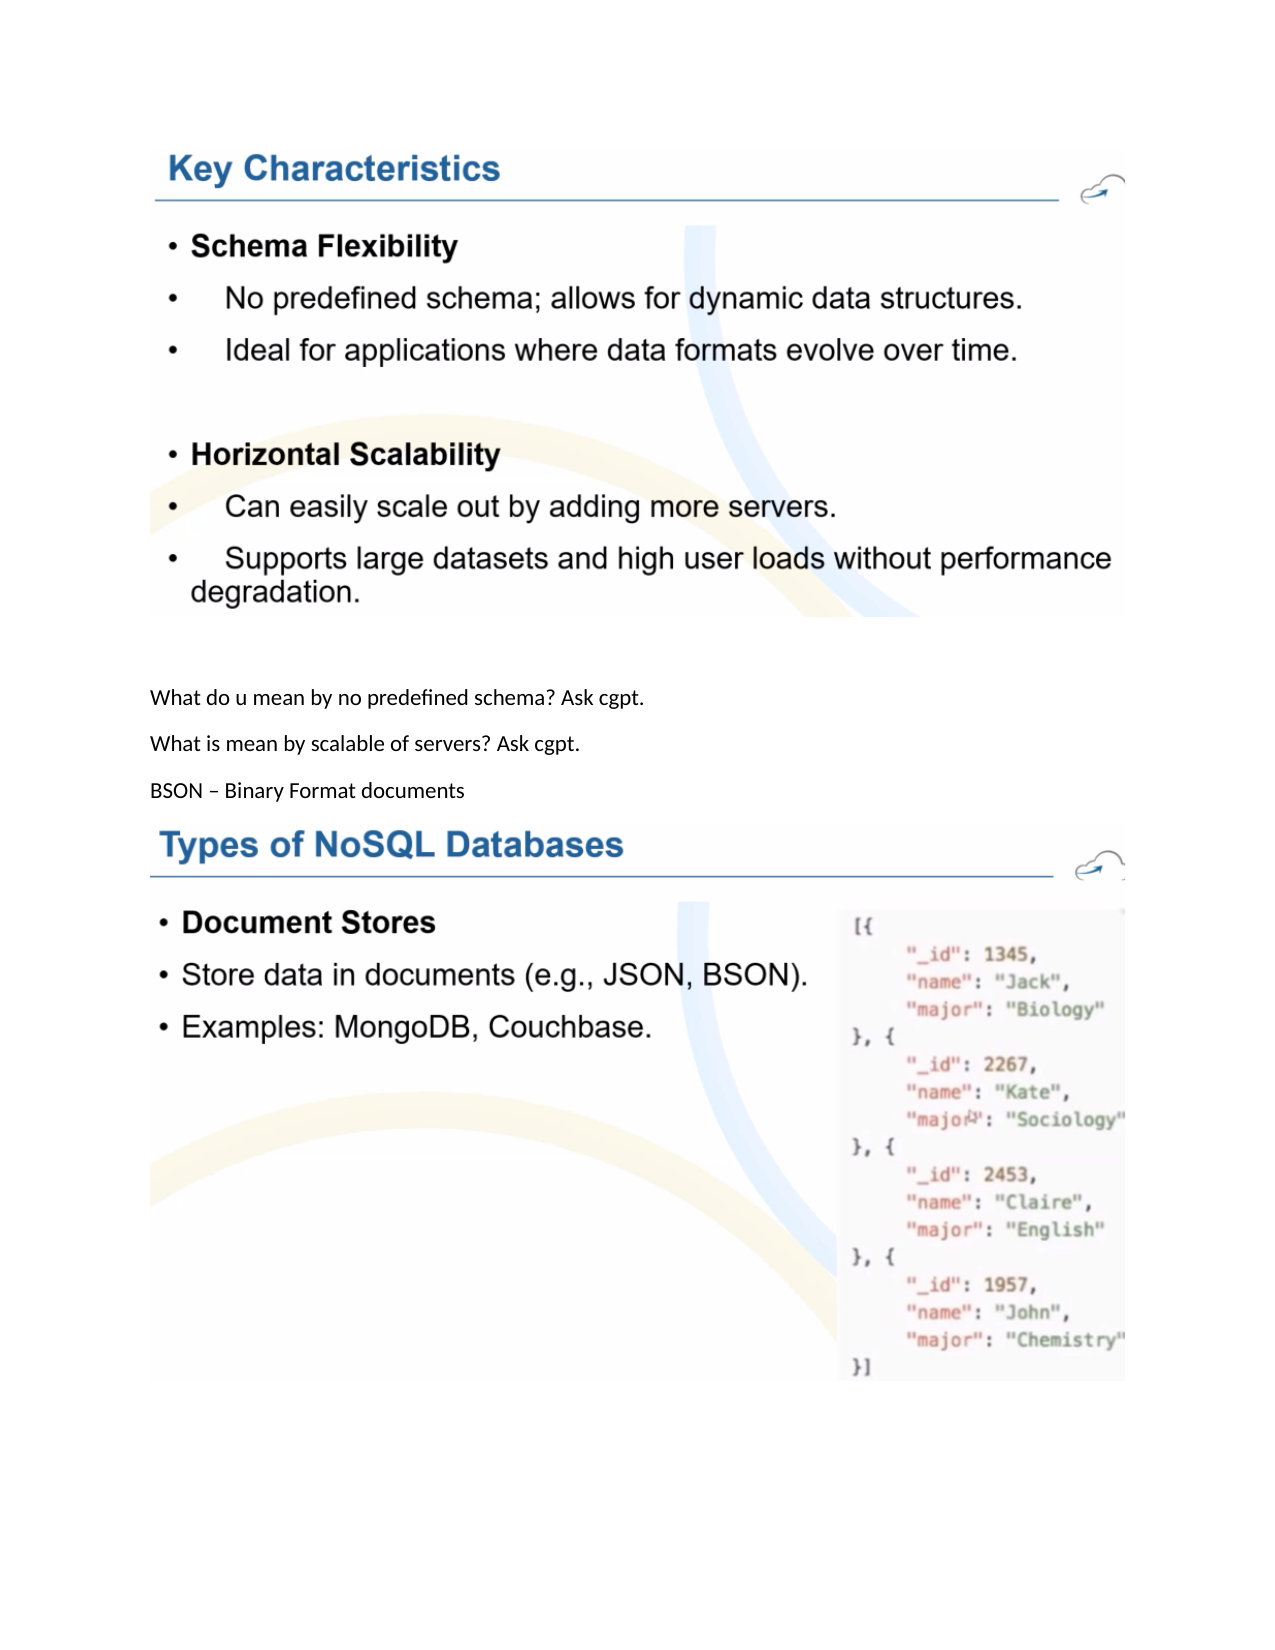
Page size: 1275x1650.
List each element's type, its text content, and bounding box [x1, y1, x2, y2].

text BSON – Binary Format documents [150, 776, 1125, 804]
picture [150, 150, 1125, 617]
text What do u mean by no predefined schema? Ask cgpt. [150, 683, 1125, 711]
picture [150, 823, 1125, 1381]
text What is mean by scalable of servers? Ask cgpt. [150, 729, 1125, 757]
